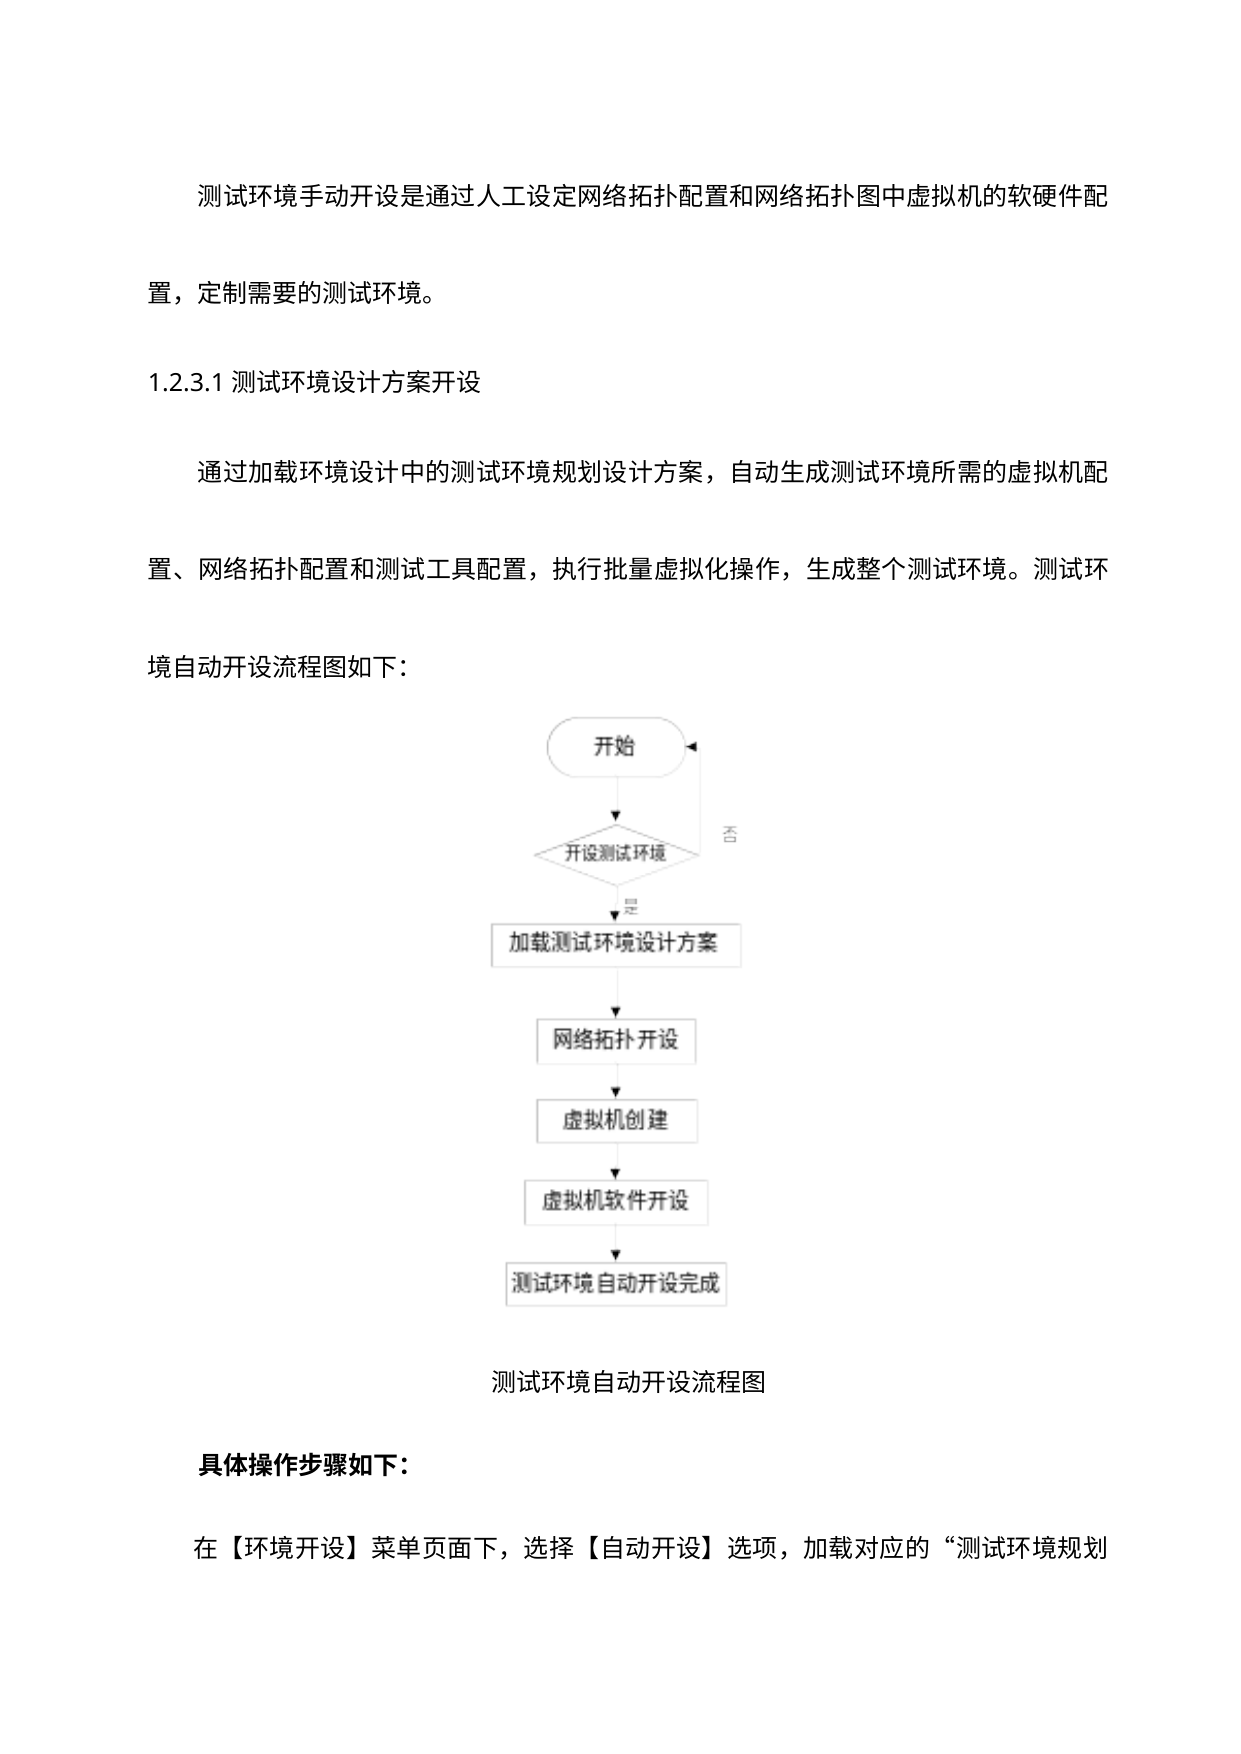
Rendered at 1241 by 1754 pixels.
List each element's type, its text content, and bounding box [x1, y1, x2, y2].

text 通过加载环境设计中的测试环境规划设计方案，自动生成测试环境所需的虚拟机配置、网络拓扑配置和测试工具配置，执行批量虚拟化操作，生成整个测试环境。测试环境自动开设流程图如下： [148, 438, 1110, 698]
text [148, 1514, 1110, 1579]
subtitle 测试环境设计方案开设 [148, 348, 1110, 413]
text 测试环境手动开设是通过人工设定网络拓扑配置和网络拓扑图中虚拟机的软硬件配置，定制需要的测试环境。 [148, 162, 1110, 324]
text 具体操作步骤如下： [148, 1431, 1110, 1496]
text 测试环境自动开设流程图 [148, 1348, 1110, 1413]
